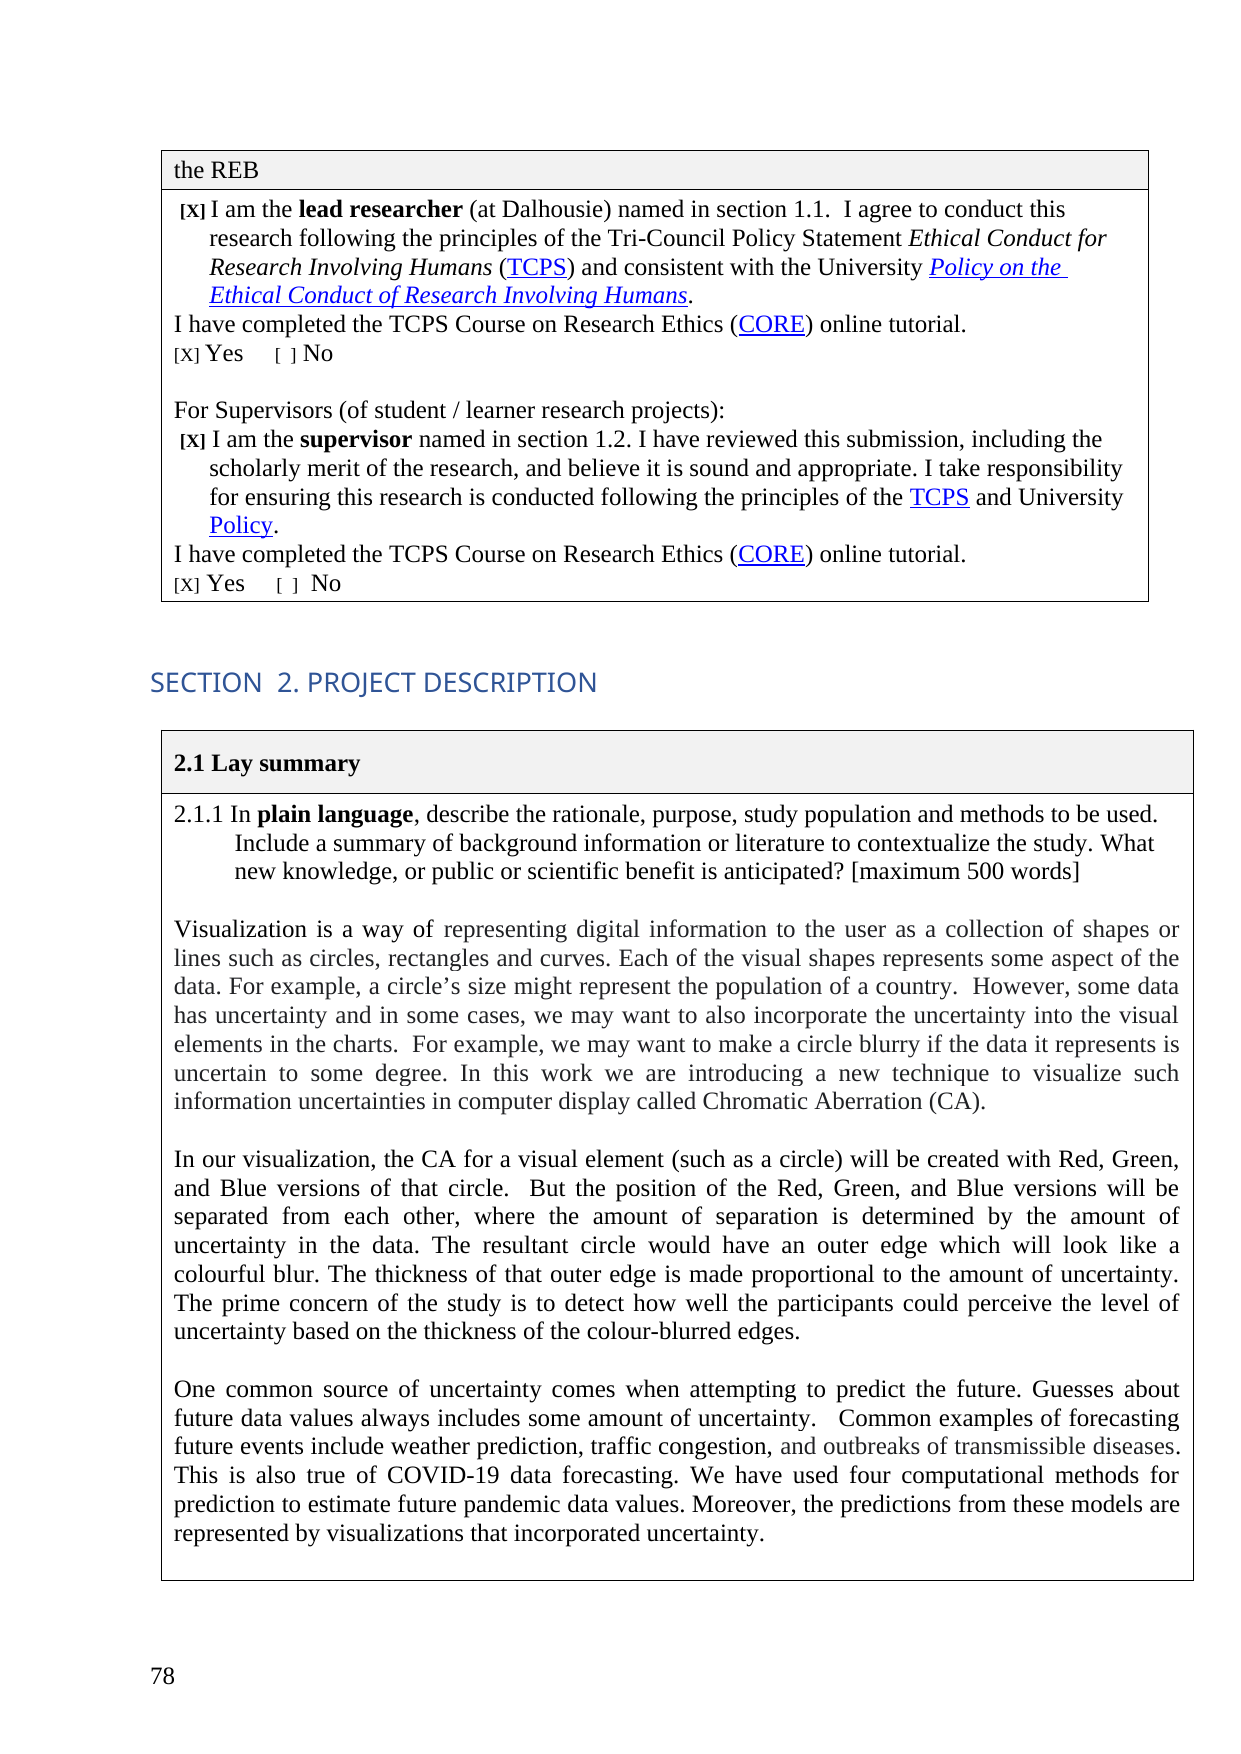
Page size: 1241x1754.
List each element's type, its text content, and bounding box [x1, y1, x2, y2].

table_cell [X] I am the lead researcher (at Dalhousie) named in section 1.1. I agree to conduct this research following the principles of the Tri-Council Policy Statement Ethical Conduct for Research Involving Humans (TCPS) and consistent with the University Policy on the Ethical Conduct of Research Involving Humans. I have completed the TCPS Course on Research Ethics (CORE) online tutorial. [X] Yes [ ] No For Supervisors (of student / learner research projects): [X] I am the supervisor named in section 1.2. I have reviewed this submission, including the scholarly merit of the research, and believe it is sound and appropriate. I take responsibility for ensuring this research is conducted following the principles of the TCPS and University Policy. I have completed the TCPS Course on Research Ethics (CORE) online tutorial. [X] Yes [ ] No [162, 190, 1148, 601]
subtitle SECTION 2. PROJECT DESCRIPTION [150, 664, 1090, 701]
table_header 2.1 Lay summary [162, 731, 1193, 793]
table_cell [162, 794, 1193, 1579]
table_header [162, 151, 1148, 189]
